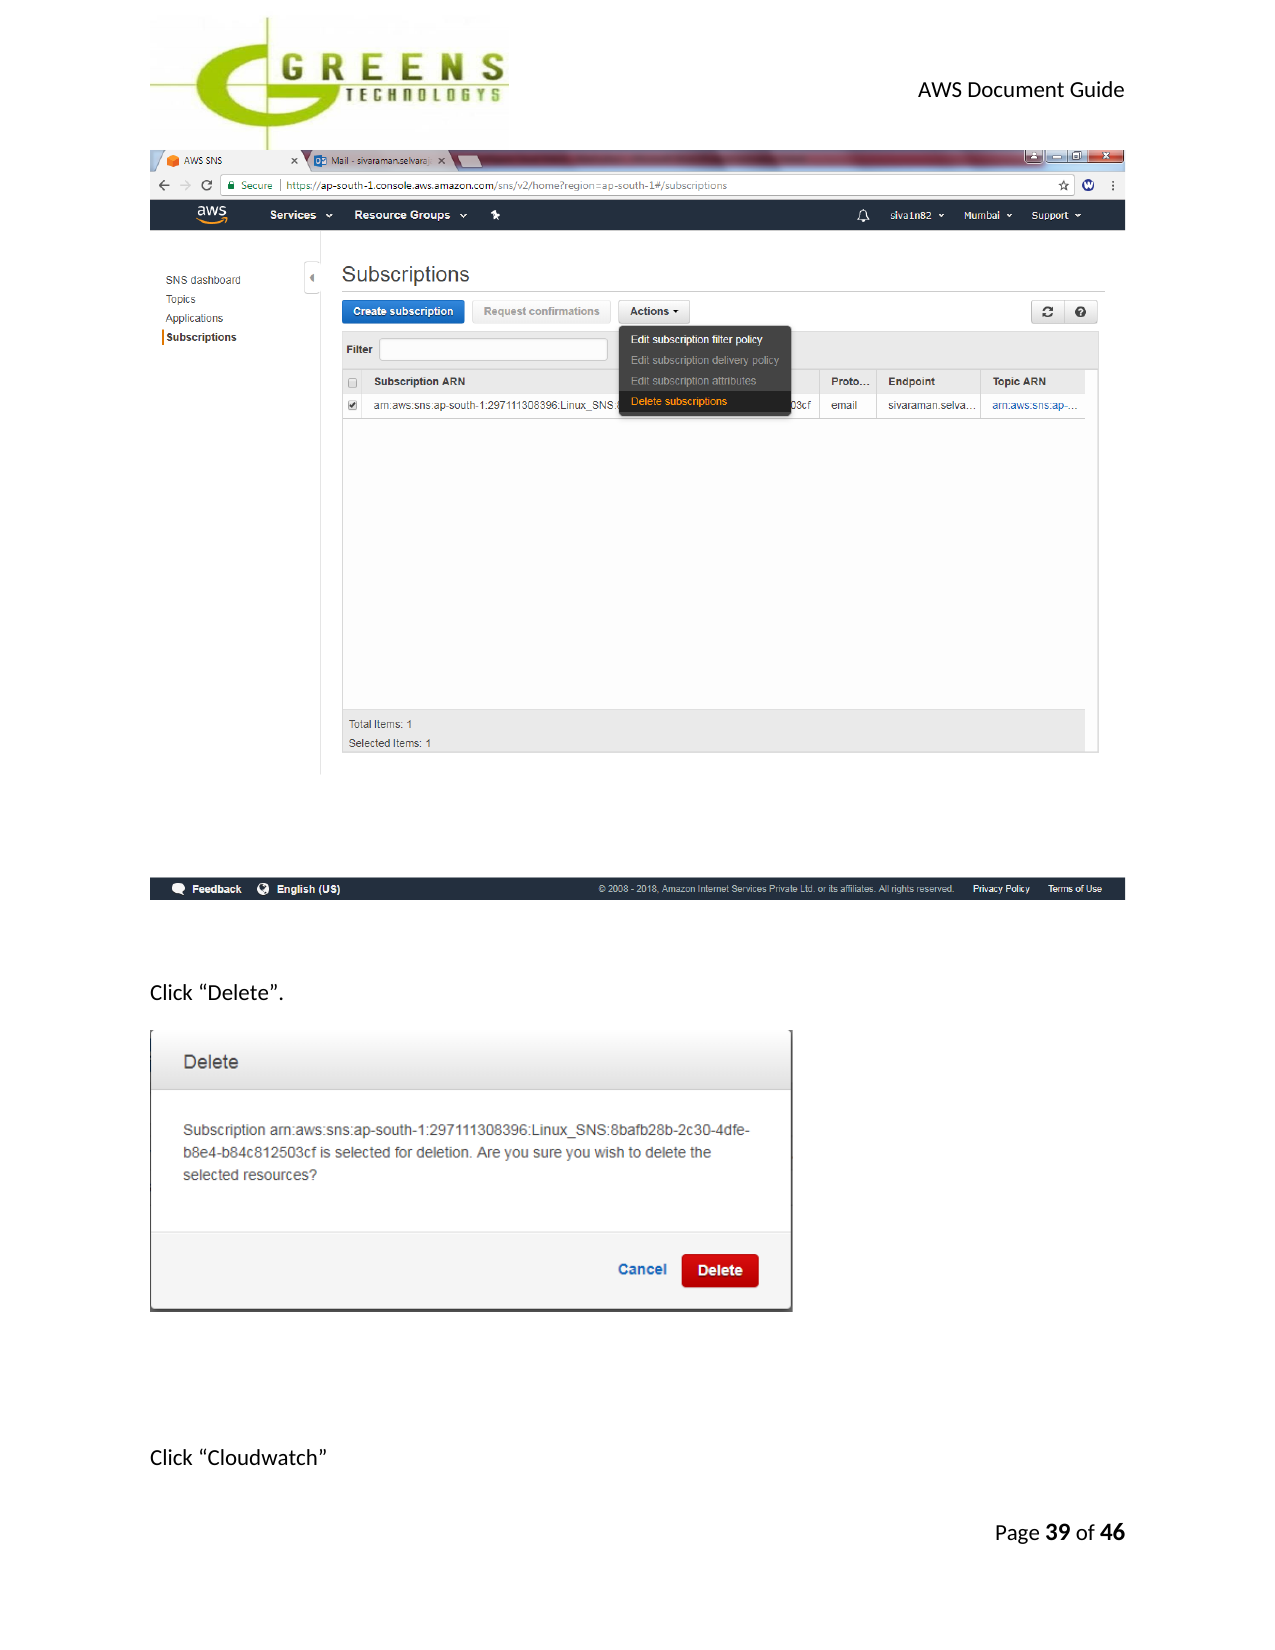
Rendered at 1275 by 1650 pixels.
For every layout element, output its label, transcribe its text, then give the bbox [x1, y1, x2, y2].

text Click “Delete”. [150, 978, 1125, 1006]
picture [150, 1030, 793, 1312]
text Click “Cloudwatch” [150, 1443, 1125, 1471]
picture [150, 7, 1125, 900]
